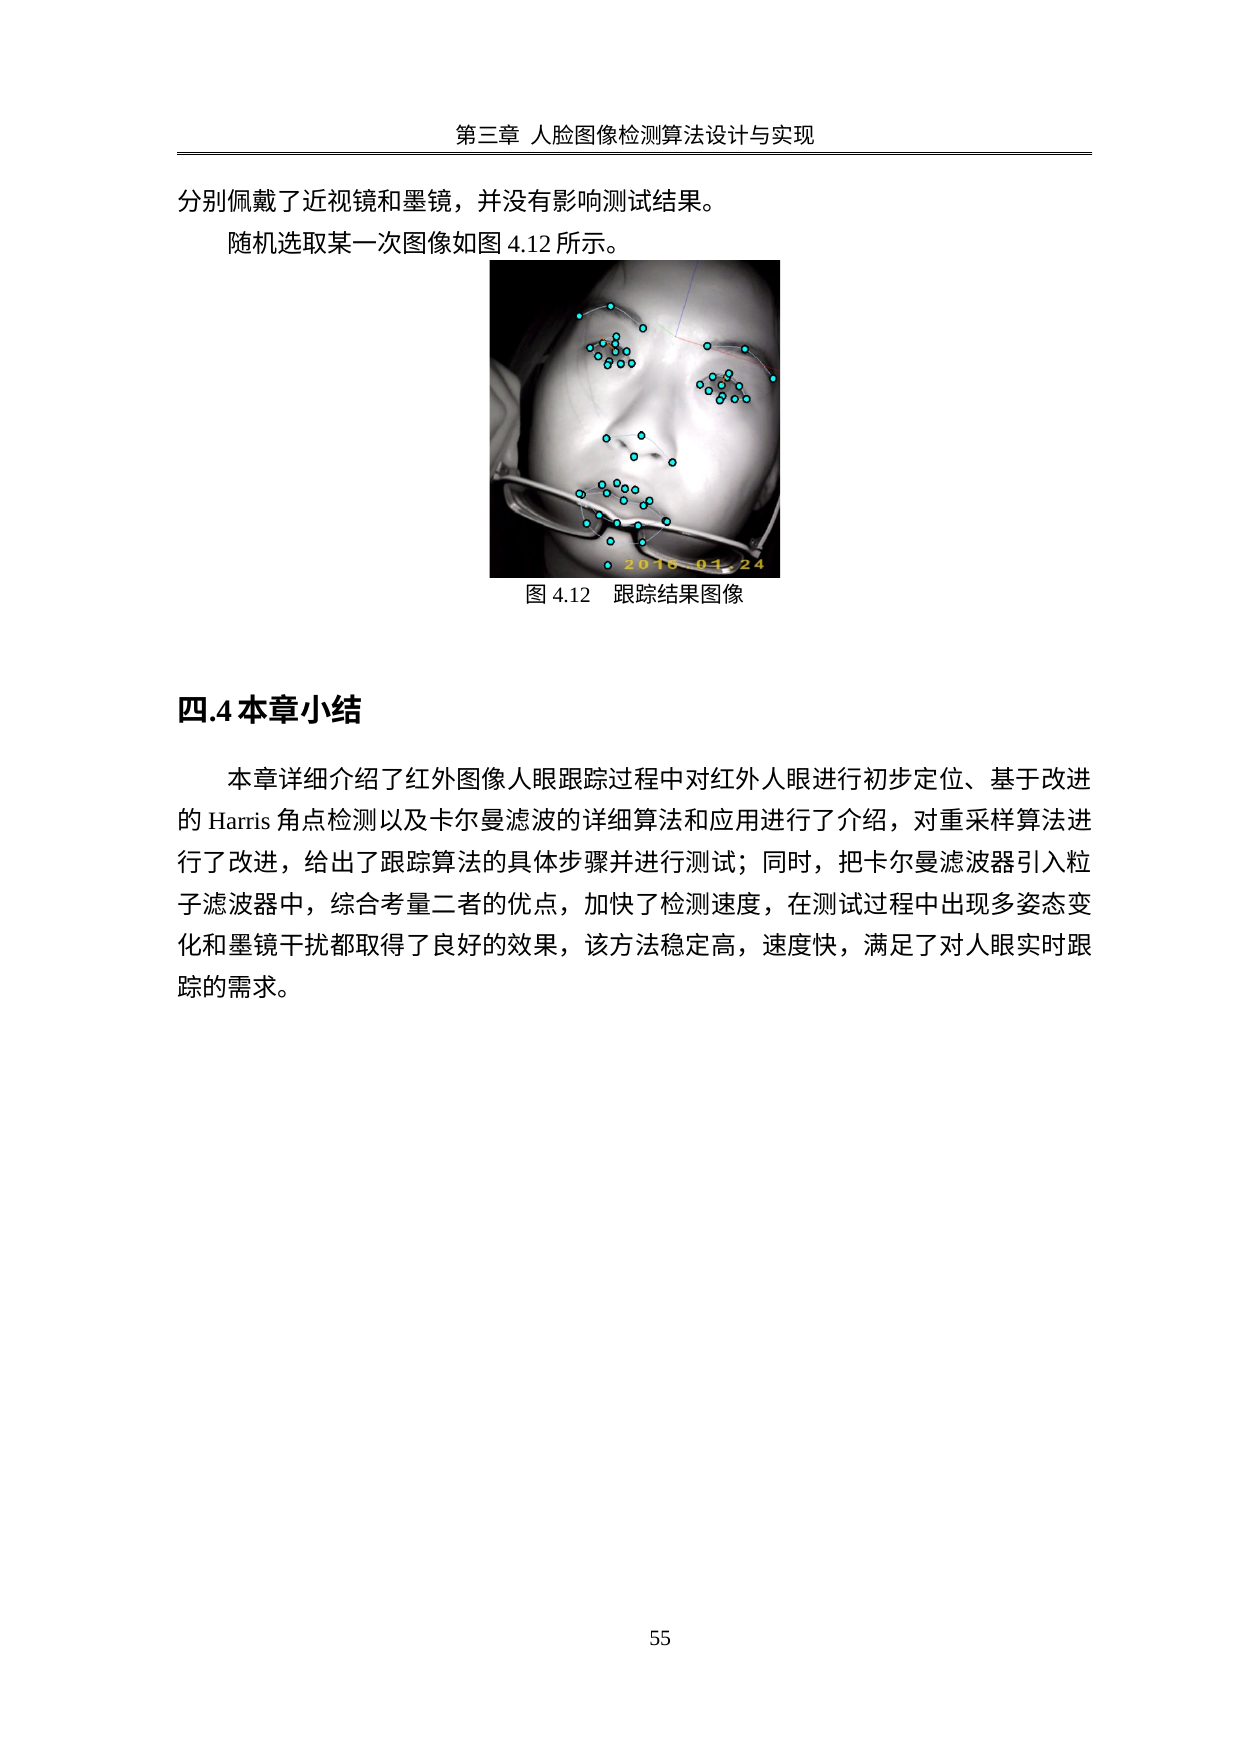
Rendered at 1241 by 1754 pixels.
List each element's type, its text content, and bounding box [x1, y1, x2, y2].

text 本章详细介绍了红外图像人眼跟踪过程中对红外人眼进行初步定位、基于改进的Harris角点检测以及卡尔曼滤波的详细算法和应用进行了介绍，对重采样算法进行了改进，给出了跟踪算法的具体步骤并进行测试；同时，把卡尔曼滤波器引入粒子滤波器中，综合考量二者的优点，加快了检测速度，在测试过程中出现多姿态变化和墨镜干扰都取得了良好的效果，该方法稳定高，速度快，满足了对人眼实时跟踪的需求。 [177, 755, 1092, 1005]
text 从以上测试结果可以看出，T4，T5，T6，T7的跟踪准确性较高，T10的准确性较低，是因为跟踪期间头部出现了左右偏转，并且俯仰变化居多。测试者T1，T8分别佩戴了近视镜和墨镜，并没有影响测试结果。 [177, 177, 1092, 219]
text 随机选取某一次图像如图4.12所示。 [177, 219, 1092, 261]
picture [489, 260, 781, 578]
text 跟踪结果图像 [177, 577, 1092, 609]
subtitle 本章小结 [177, 688, 1092, 730]
